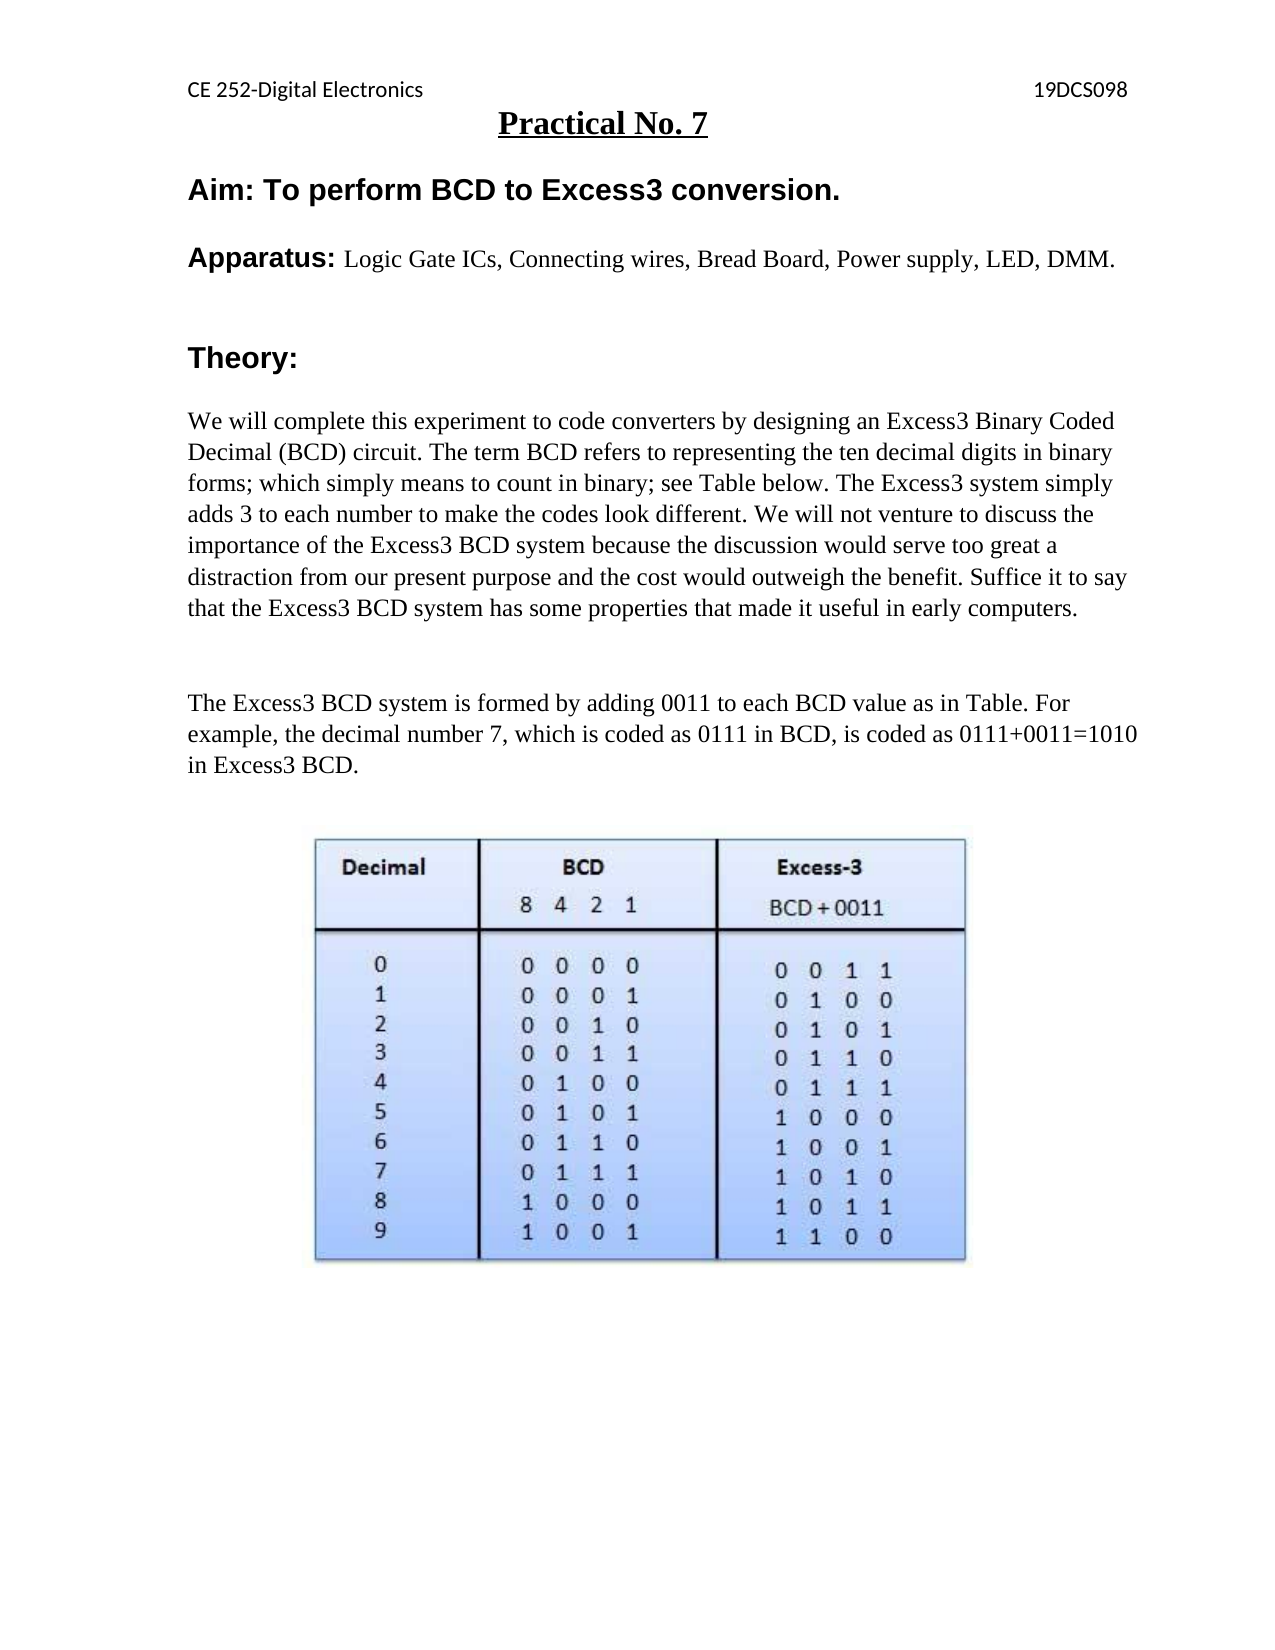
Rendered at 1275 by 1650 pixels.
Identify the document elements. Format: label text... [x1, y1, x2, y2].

text Apparatus: Logic Gate ICs, Connecting wires, Bread Board, Power supply, LED, DMM. [187, 241, 1152, 273]
text Practical No. 7 [498, 103, 1152, 141]
text We will complete this experiment to code converters by designing an Excess­3 Binary Coded Decimal (BCD) circuit. The term BCD refers to representing the ten decimal digits in binary forms; which simply means to count in binary; see Table below. The Excess­3 system simply adds 3 to each number to make the codes look different. We will not venture to discuss the importance of the Excess­3 BCD system because the discussion would serve too great a distraction from our present purpose and the cost would outweigh the benefit. Suffice it to say that the Excess­3 BCD system has some properties that made it useful in early computers. [187, 406, 1152, 621]
text Theory: [187, 340, 1152, 375]
picture [301, 825, 974, 1268]
text The Excess­3 BCD system is formed by adding 0011 to each BCD value as in Table. For example, the decimal number 7, which is coded as 0111 in BCD, is coded as 0111+0011=1010 in Excess­3 BCD. [187, 688, 1152, 779]
text Aim: To perform BCD to Excess­3 conversion. [187, 172, 1152, 207]
